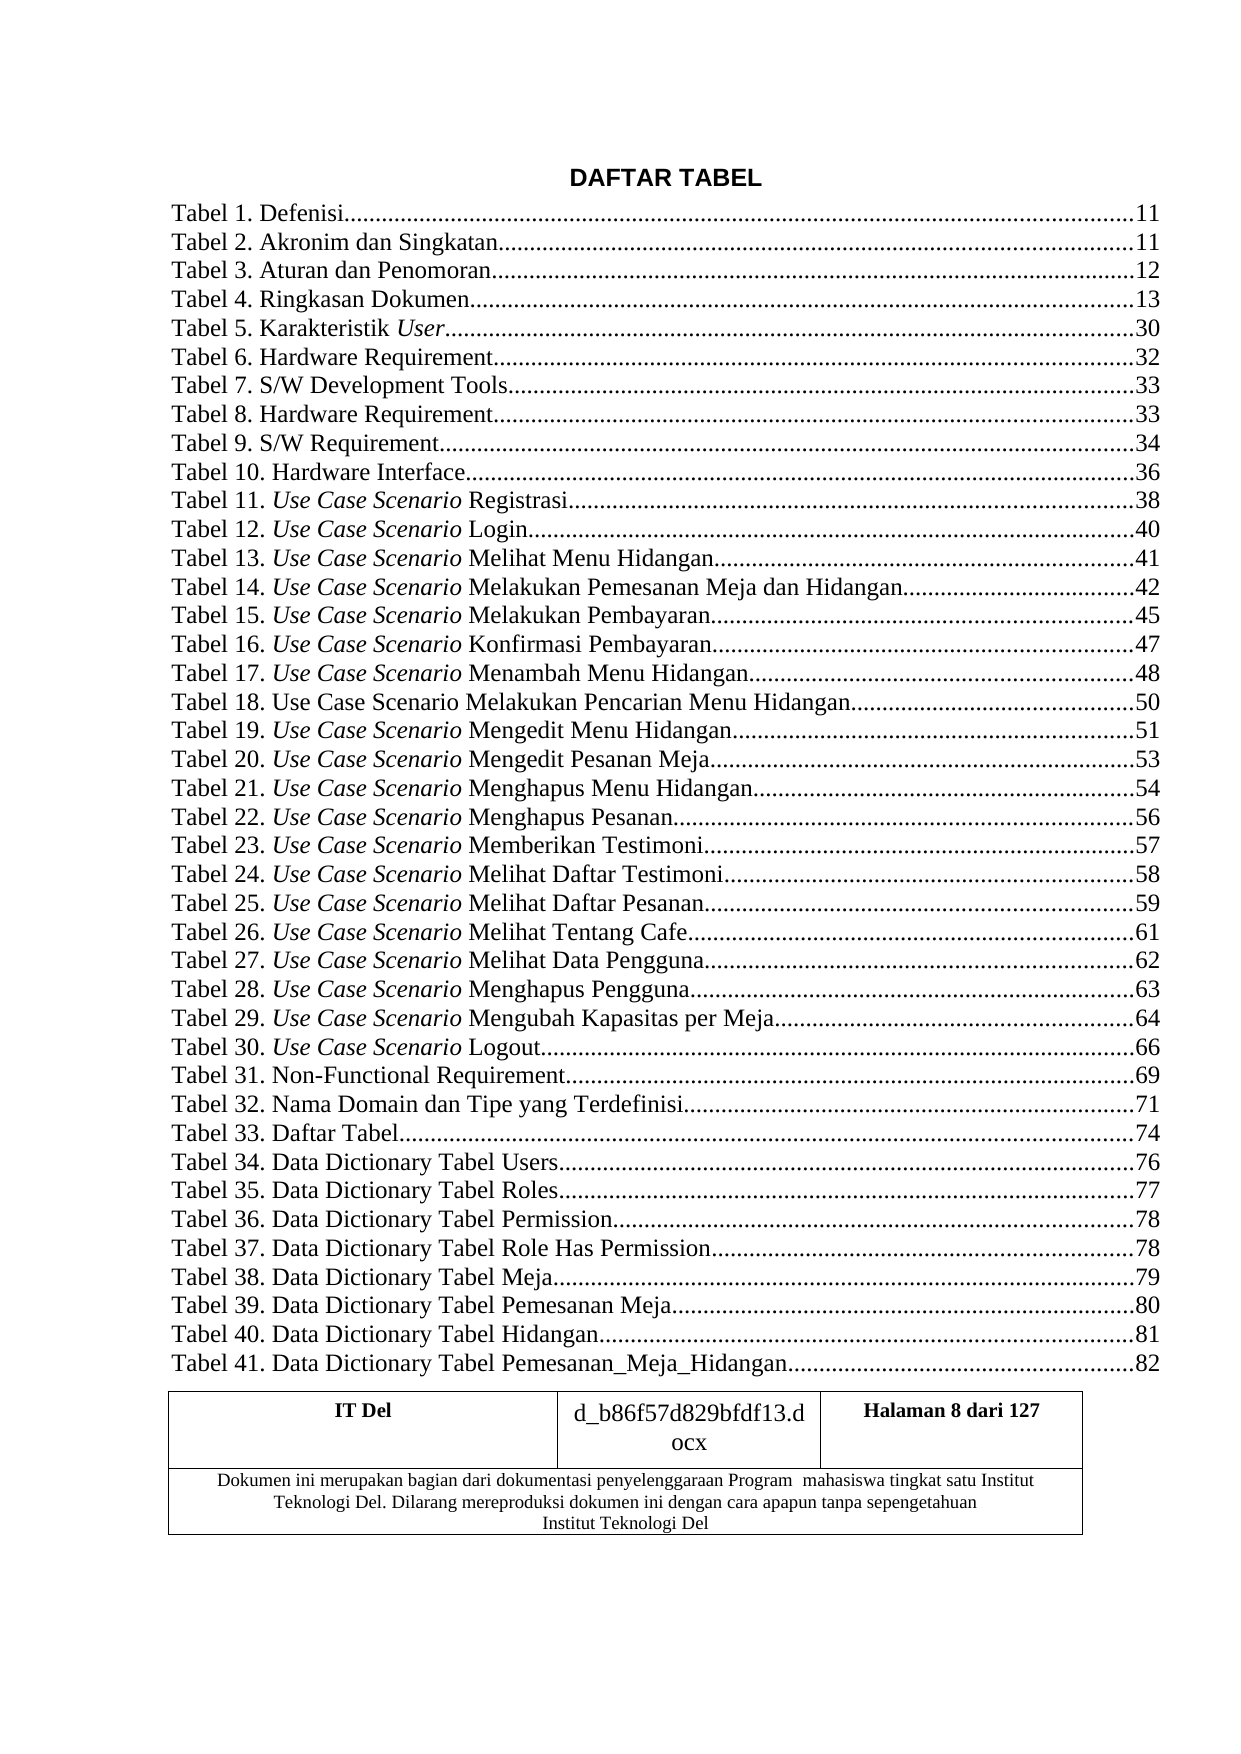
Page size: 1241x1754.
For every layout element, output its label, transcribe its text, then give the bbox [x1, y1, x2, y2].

text Tabel 18. Use Case Scenario Melakukan Pencarian Menu Hidangan 50 [171, 687, 1161, 716]
text Tabel 27. Use Case Scenario Melihat Data Pengguna 62 [171, 946, 1161, 974]
text Tabel 8. Hardware Requirement 33 [171, 399, 1161, 428]
text Tabel 10. Hardware Interface 36 [171, 457, 1161, 486]
subtitle DAFTAR TABEL [171, 163, 1161, 192]
text Tabel 4. Ringkasan Dokumen 13 [171, 284, 1161, 313]
text Tabel 35. Data Dictionary Tabel Roles 77 [171, 1176, 1161, 1204]
text Tabel 23. Use Case Scenario Memberikan Testimoni 57 [171, 831, 1161, 859]
text Tabel 22. Use Case Scenario Menghapus Pesanan 56 [171, 802, 1161, 831]
text Tabel 11. Use Case Scenario Registrasi 38 [171, 486, 1161, 514]
text Tabel 6. Hardware Requirement 32 [171, 342, 1161, 371]
text Tabel 34. Data Dictionary Tabel Users 76 [171, 1147, 1161, 1176]
text Tabel 19. Use Case Scenario Mengedit Menu Hidangan 51 [171, 716, 1161, 744]
text Tabel 15. Use Case Scenario Melakukan Pembayaran 45 [171, 601, 1161, 629]
text Tabel 12. Use Case Scenario Login 40 [171, 514, 1161, 543]
text Tabel 1. Defenisi 11 [171, 198, 1161, 227]
text Tabel 41. Data Dictionary Tabel Pemesanan_Meja_Hidangan 82 [171, 1348, 1161, 1377]
text Tabel 29. Use Case Scenario Mengubah Kapasitas per Meja 64 [171, 1003, 1161, 1032]
text Tabel 28. Use Case Scenario Menghapus Pengguna 63 [171, 974, 1161, 1003]
text Tabel 21. Use Case Scenario Menghapus Menu Hidangan 54 [171, 773, 1161, 802]
text Tabel 30. Use Case Scenario Logout 66 [171, 1032, 1161, 1061]
text Tabel 20. Use Case Scenario Mengedit Pesanan Meja 53 [171, 744, 1161, 773]
text Tabel 14. Use Case Scenario Melakukan Pemesanan Meja dan Hidangan 42 [171, 572, 1161, 601]
text Tabel 39. Data Dictionary Tabel Pemesanan Meja 80 [171, 1291, 1161, 1319]
text Tabel 25. Use Case Scenario Melihat Daftar Pesanan 59 [171, 888, 1161, 917]
text Tabel 16. Use Case Scenario Konfirmasi Pembayaran 47 [171, 629, 1161, 658]
text Tabel 33. Daftar Tabel 74 [171, 1118, 1161, 1147]
text Tabel 38. Data Dictionary Tabel Meja 79 [171, 1262, 1161, 1291]
text Tabel 37. Data Dictionary Tabel Role Has Permission 78 [171, 1233, 1161, 1262]
text Tabel 24. Use Case Scenario Melihat Daftar Testimoni 58 [171, 859, 1161, 888]
text Tabel 5. Karakteristik User 30 [171, 313, 1161, 342]
text Tabel 36. Data Dictionary Tabel Permission 78 [171, 1204, 1161, 1233]
text Tabel 32. Nama Domain dan Tipe yang Terdefinisi 71 [171, 1089, 1161, 1118]
text Tabel 31. Non-Functional Requirement 69 [171, 1061, 1161, 1089]
text Tabel 9. S/W Requirement 34 [171, 428, 1161, 457]
text Tabel 2. Akronim dan Singkatan 11 [171, 227, 1161, 256]
text Tabel 13. Use Case Scenario Melihat Menu Hidangan 41 [171, 543, 1161, 572]
text Tabel 26. Use Case Scenario Melihat Tentang Cafe 61 [171, 917, 1161, 946]
text Tabel 3. Aturan dan Penomoran 12 [171, 256, 1161, 284]
text Tabel 7. S/W Development Tools 33 [171, 371, 1161, 399]
text Tabel 17. Use Case Scenario Menambah Menu Hidangan 48 [171, 658, 1161, 687]
text Tabel 40. Data Dictionary Tabel Hidangan 81 [171, 1319, 1161, 1348]
